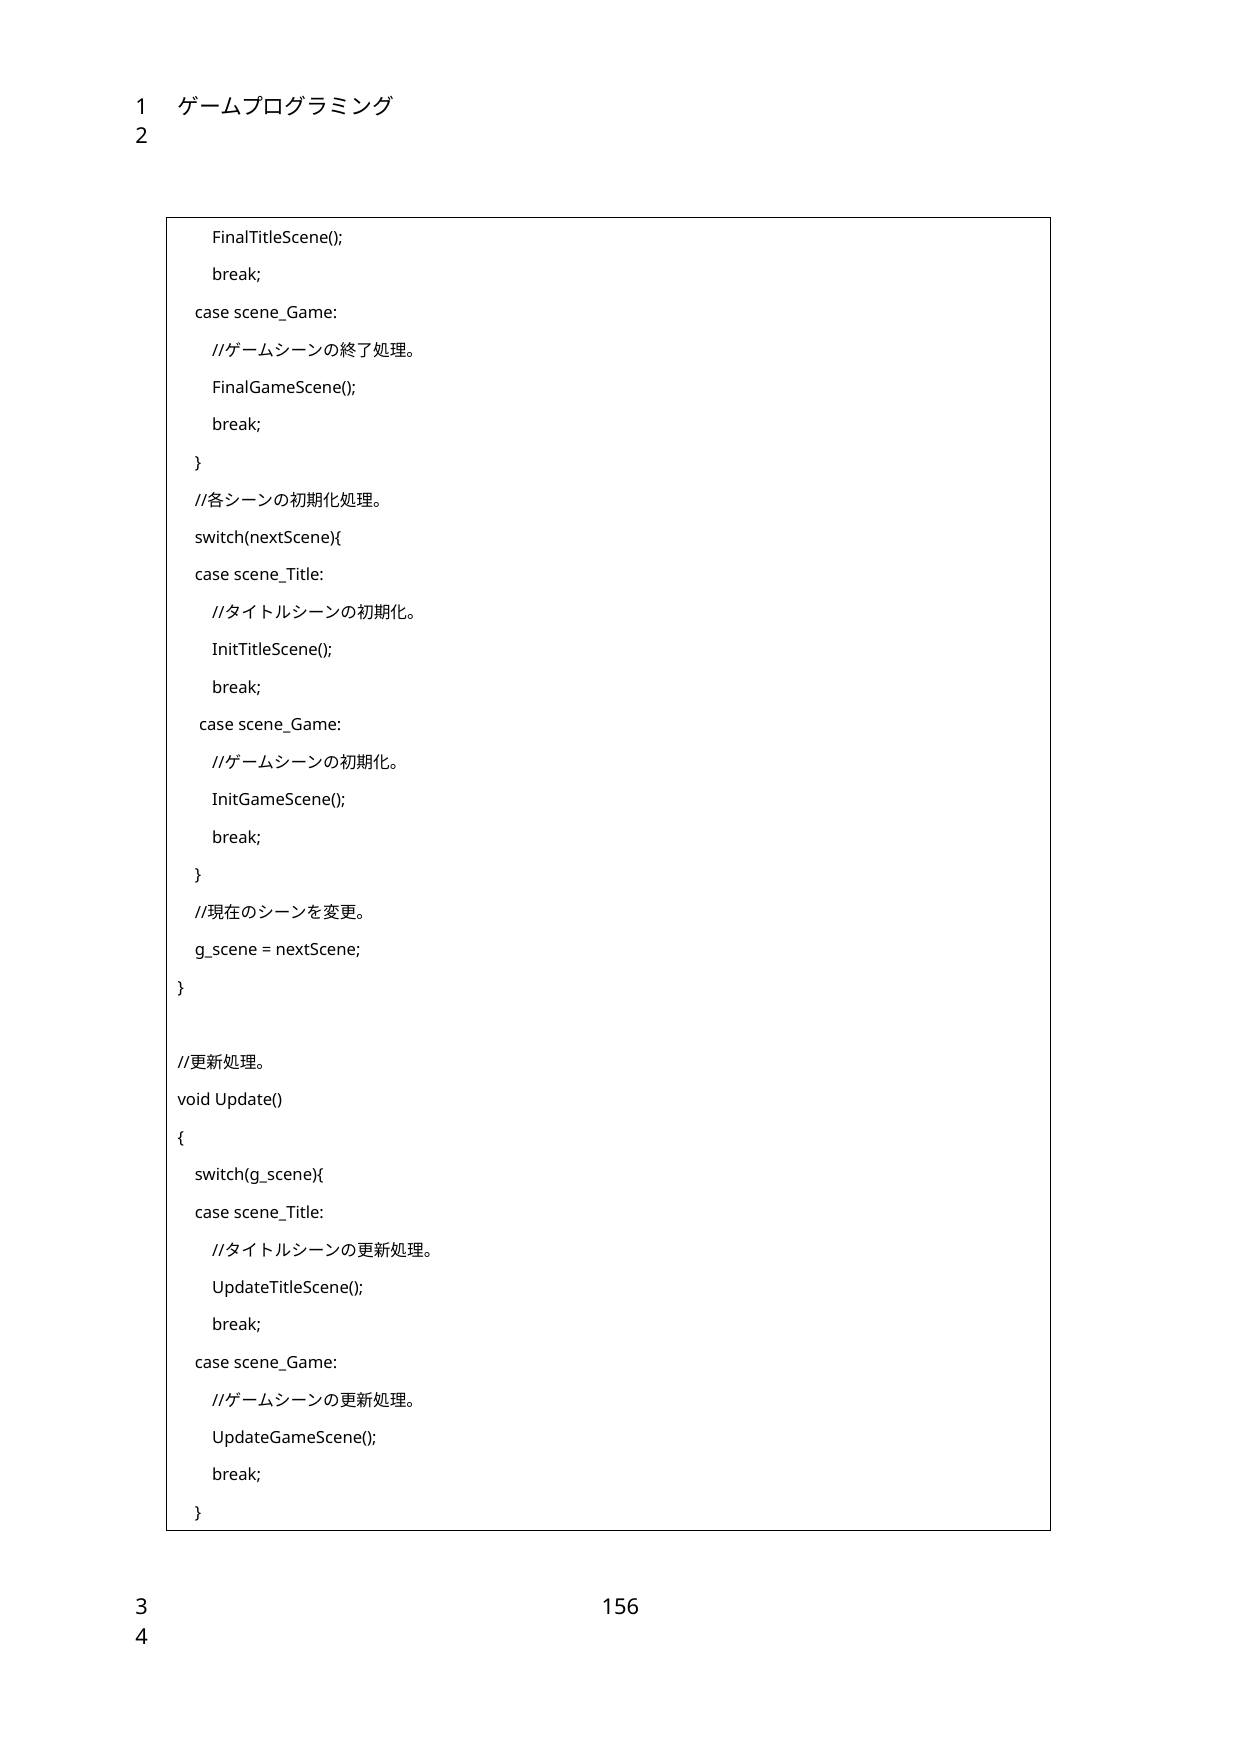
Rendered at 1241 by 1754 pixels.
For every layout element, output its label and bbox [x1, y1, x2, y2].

table_header [167, 218, 1050, 1530]
